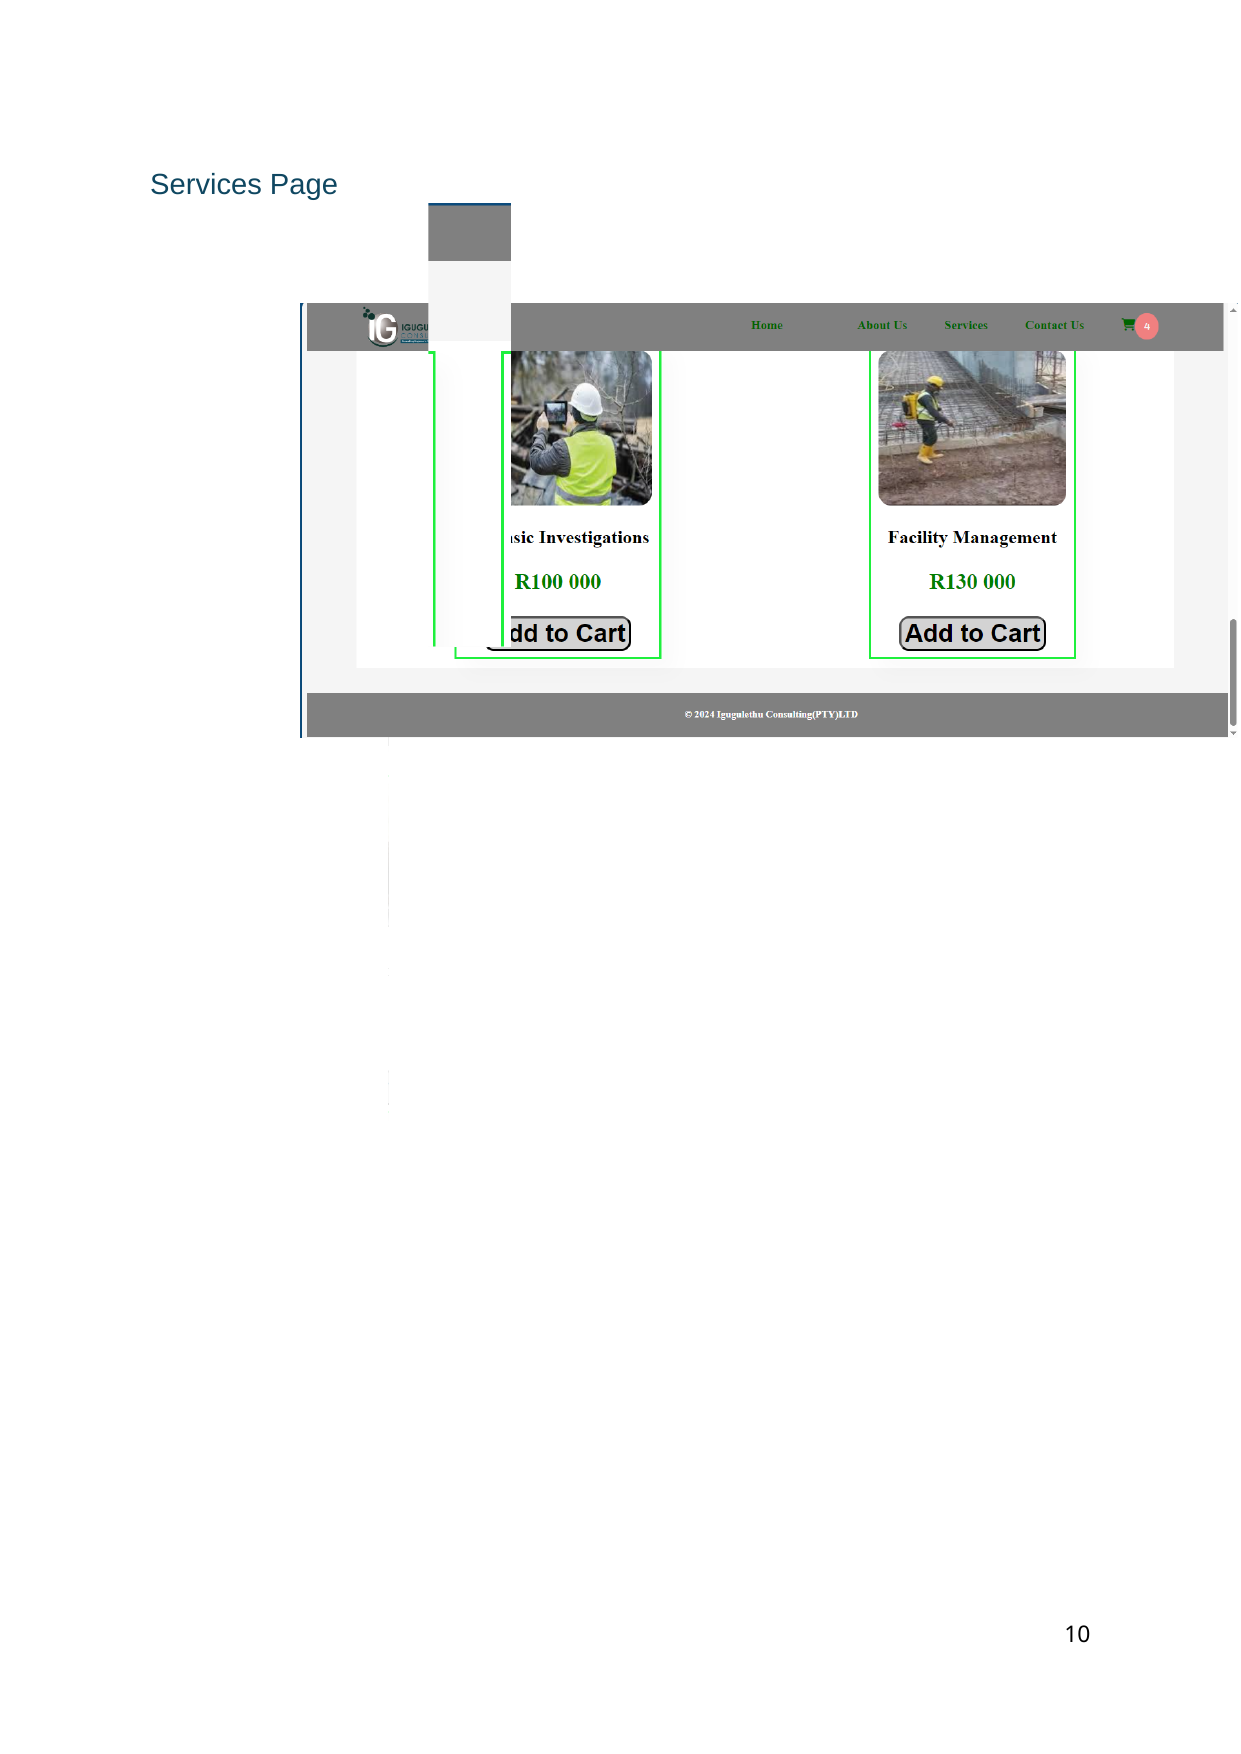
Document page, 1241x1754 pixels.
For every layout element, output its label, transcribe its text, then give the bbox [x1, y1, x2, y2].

subtitle Services Page [150, 167, 1090, 200]
picture [300, 203, 1237, 1135]
